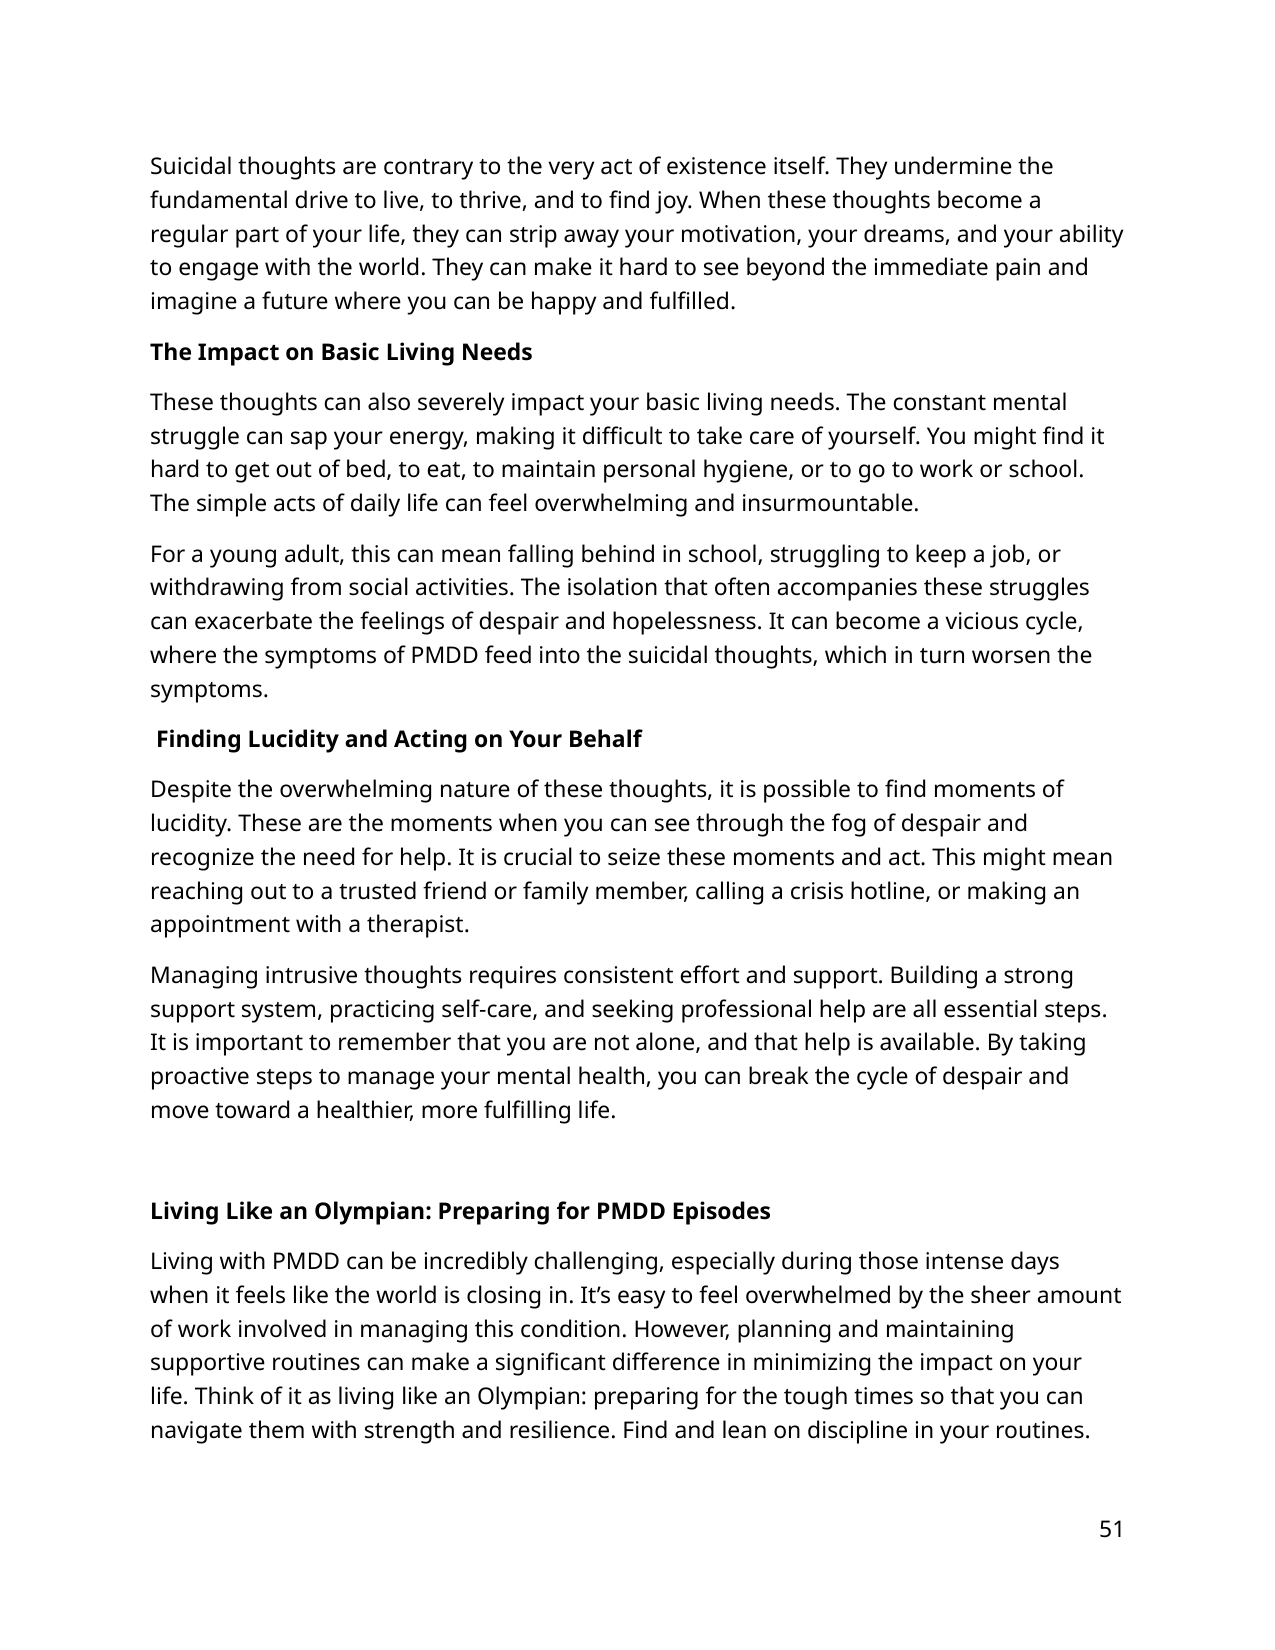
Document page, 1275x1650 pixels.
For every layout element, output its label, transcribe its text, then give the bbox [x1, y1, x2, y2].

text Living with PMDD can be incredibly challenging, especially during those intense days when it feels like the world is closing in. It’s easy to feel overwhelmed by the sheer amount of work involved in managing this condition. However, planning and maintaining supportive routines can make a significant difference in minimizing the impact on your life. Think of it as living like an Olympian: preparing for the tough times so that you can navigate them with strength and resilience. Find and lean on discipline in your routines. [150, 1245, 1125, 1445]
text Managing intrusive thoughts requires consistent effort and support. Building a strong support system, practicing self-care, and seeking professional help are all essential steps. It is important to remember that you are not alone, and that help is available. By taking proactive steps to manage your mental health, you can break the cycle of despair and move toward a healthier, more fulfilling life. [150, 959, 1125, 1125]
text The Impact on Basic Living Needs [150, 335, 1125, 367]
text These thoughts can also severely impact your basic living needs. The constant mental struggle can sap your energy, making it difficult to take care of yourself. You might find it hard to get out of bed, to eat, to maintain personal hygiene, or to go to work or school. The simple acts of daily life can feel overwhelming and insurmountable. [150, 386, 1125, 518]
text Despite the overwhelming nature of these thoughts, it is possible to find moments of lucidity. These are the moments when you can see through the fog of despair and recognize the need for help. It is crucial to seize these moments and act. This might mean reaching out to a trusted friend or family member, calling a crisis hotline, or making an appointment with a therapist. [150, 773, 1125, 939]
text For a young adult, this can mean falling behind in school, struggling to keep a job, or withdrawing from social activities. The isolation that often accompanies these struggles can exacerbate the feelings of despair and hopelessness. It can become a vicious cycle, where the symptoms of PMDD feed into the suicidal thoughts, which in turn worsen the symptoms. [150, 537, 1125, 704]
text Suicidal thoughts are contrary to the very act of existence itself. They undermine the fundamental drive to live, to thrive, and to find joy. When these thoughts become a regular part of your life, they can strip away your motivation, your dreams, and your ability to engage with the world. They can make it hard to see beyond the immediate pain and imagine a future where you can be happy and fulfilled. [150, 150, 1125, 316]
text Living Like an Olympian: Preparing for PMDD Episodes [150, 1194, 1125, 1226]
text Finding Lucidity and Acting on Your Behalf [150, 723, 1125, 754]
